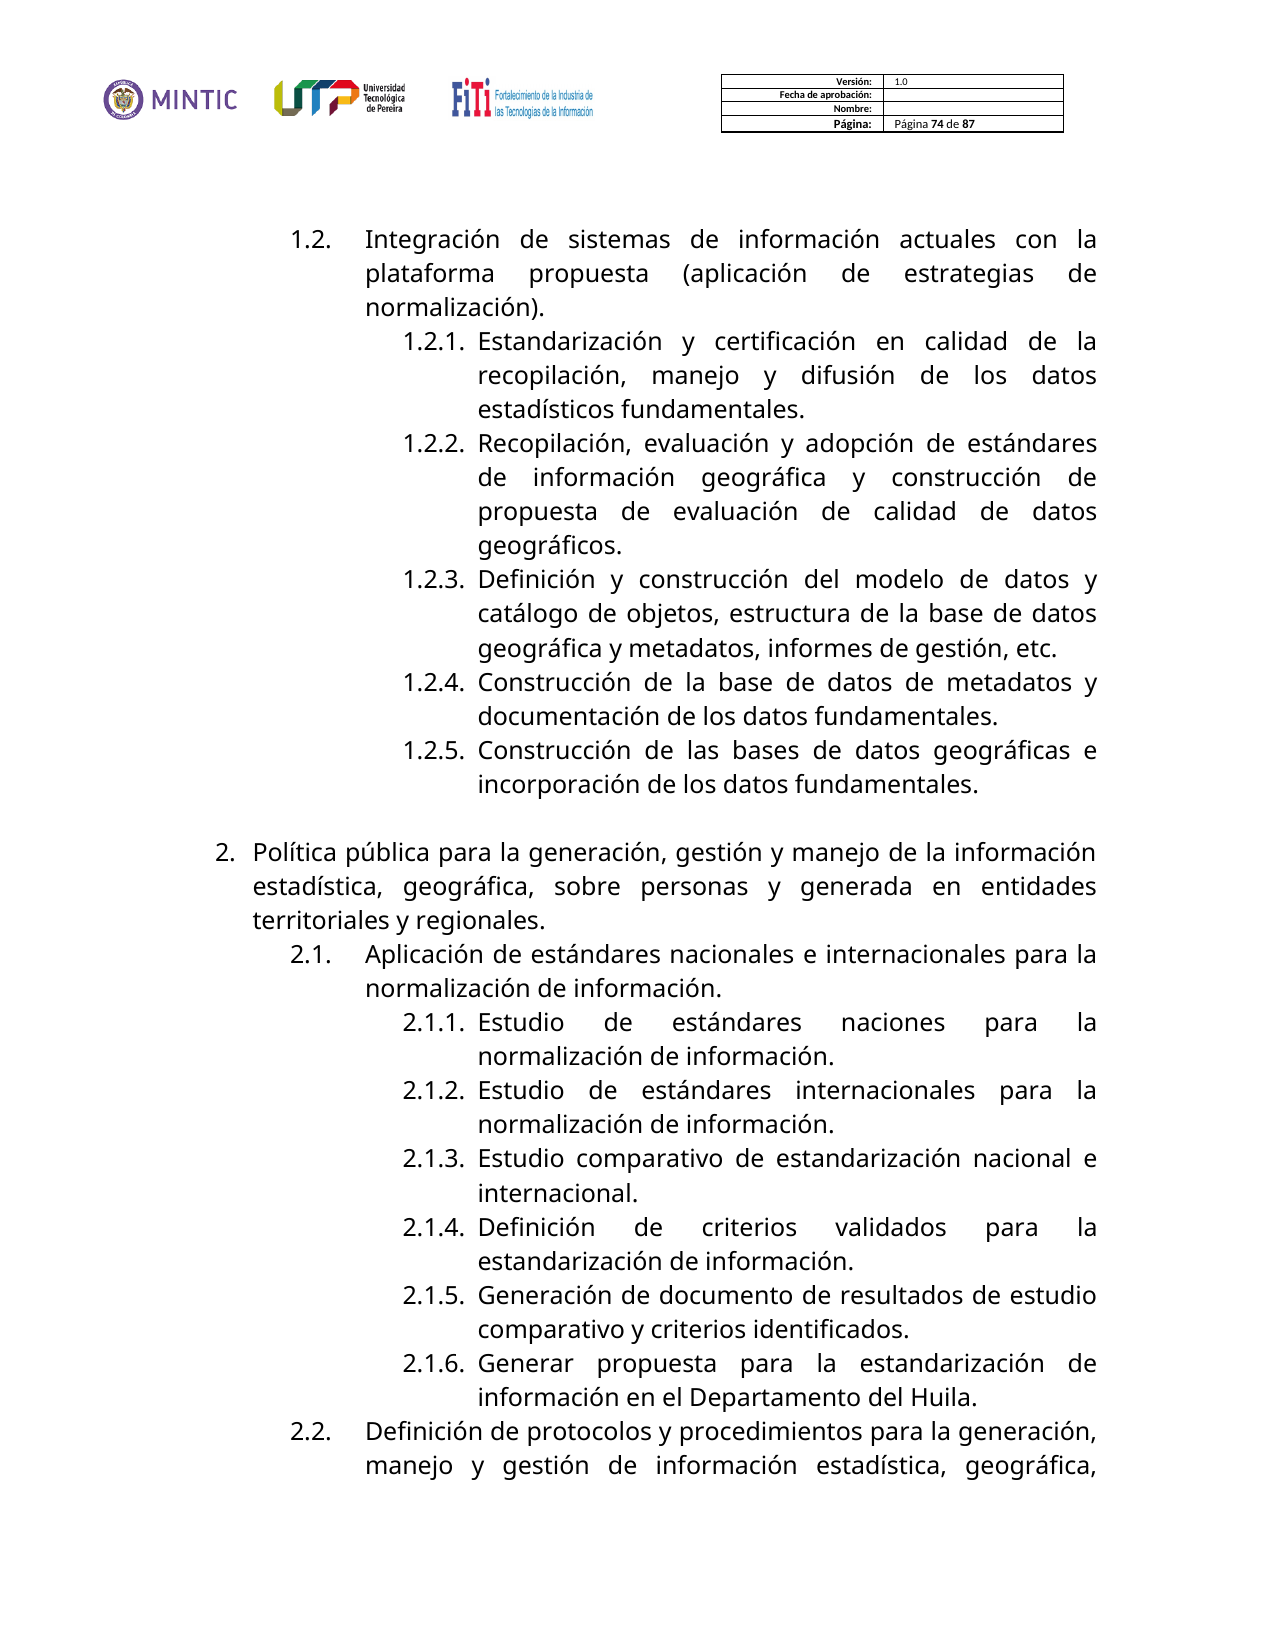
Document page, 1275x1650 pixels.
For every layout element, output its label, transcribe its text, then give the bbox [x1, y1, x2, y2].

list Aplicación de estándares nacionales e internacionales para la normalización de información. [290, 937, 1098, 1005]
list Recopilación, evaluación y adopción de estándares de información geográfica y construcción de propuesta de evaluación de calidad de datos geográficos. [402, 426, 1098, 562]
picture [274, 80, 405, 116]
list Construcción de las bases de datos geográficas e incorporación de los datos fundamentales. [402, 732, 1098, 801]
picture [97, 76, 238, 127]
list Estudio de estándares naciones para la normalización de información. [402, 1005, 1098, 1073]
list Integración de sistemas de información actuales con la plataforma propuesta (aplicación de estrategias de normalización). [290, 221, 1098, 324]
list Generar propuesta para la estandarización de información en el Departamento del Huila. [402, 1346, 1098, 1414]
list Política pública para la generación, gestión y manejo de la información estadística, geográfica, sobre personas y generada en entidades territoriales y regionales. [215, 834, 1098, 937]
picture [448, 76, 595, 121]
list Definición de criterios validados para la estandarización de información. [402, 1209, 1098, 1277]
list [290, 1414, 1098, 1482]
list Definición y construcción del modelo de datos y catálogo de objetos, estructura de la base de datos geográfica y metadatos, informes de gestión, etc. [402, 562, 1098, 664]
list Estudio comparativo de estandarización nacional e internacional. [402, 1141, 1098, 1209]
list Construcción de la base de datos de metadatos y documentación de los datos fundamentales. [402, 664, 1098, 732]
list Estudio de estándares internacionales para la normalización de información. [402, 1073, 1098, 1141]
list Estandarización y certificación en calidad de la recopilación, manejo y difusión de los datos estadísticos fundamentales. [402, 324, 1098, 426]
list Generación de documento de resultados de estudio comparativo y criterios identificados. [402, 1277, 1098, 1346]
